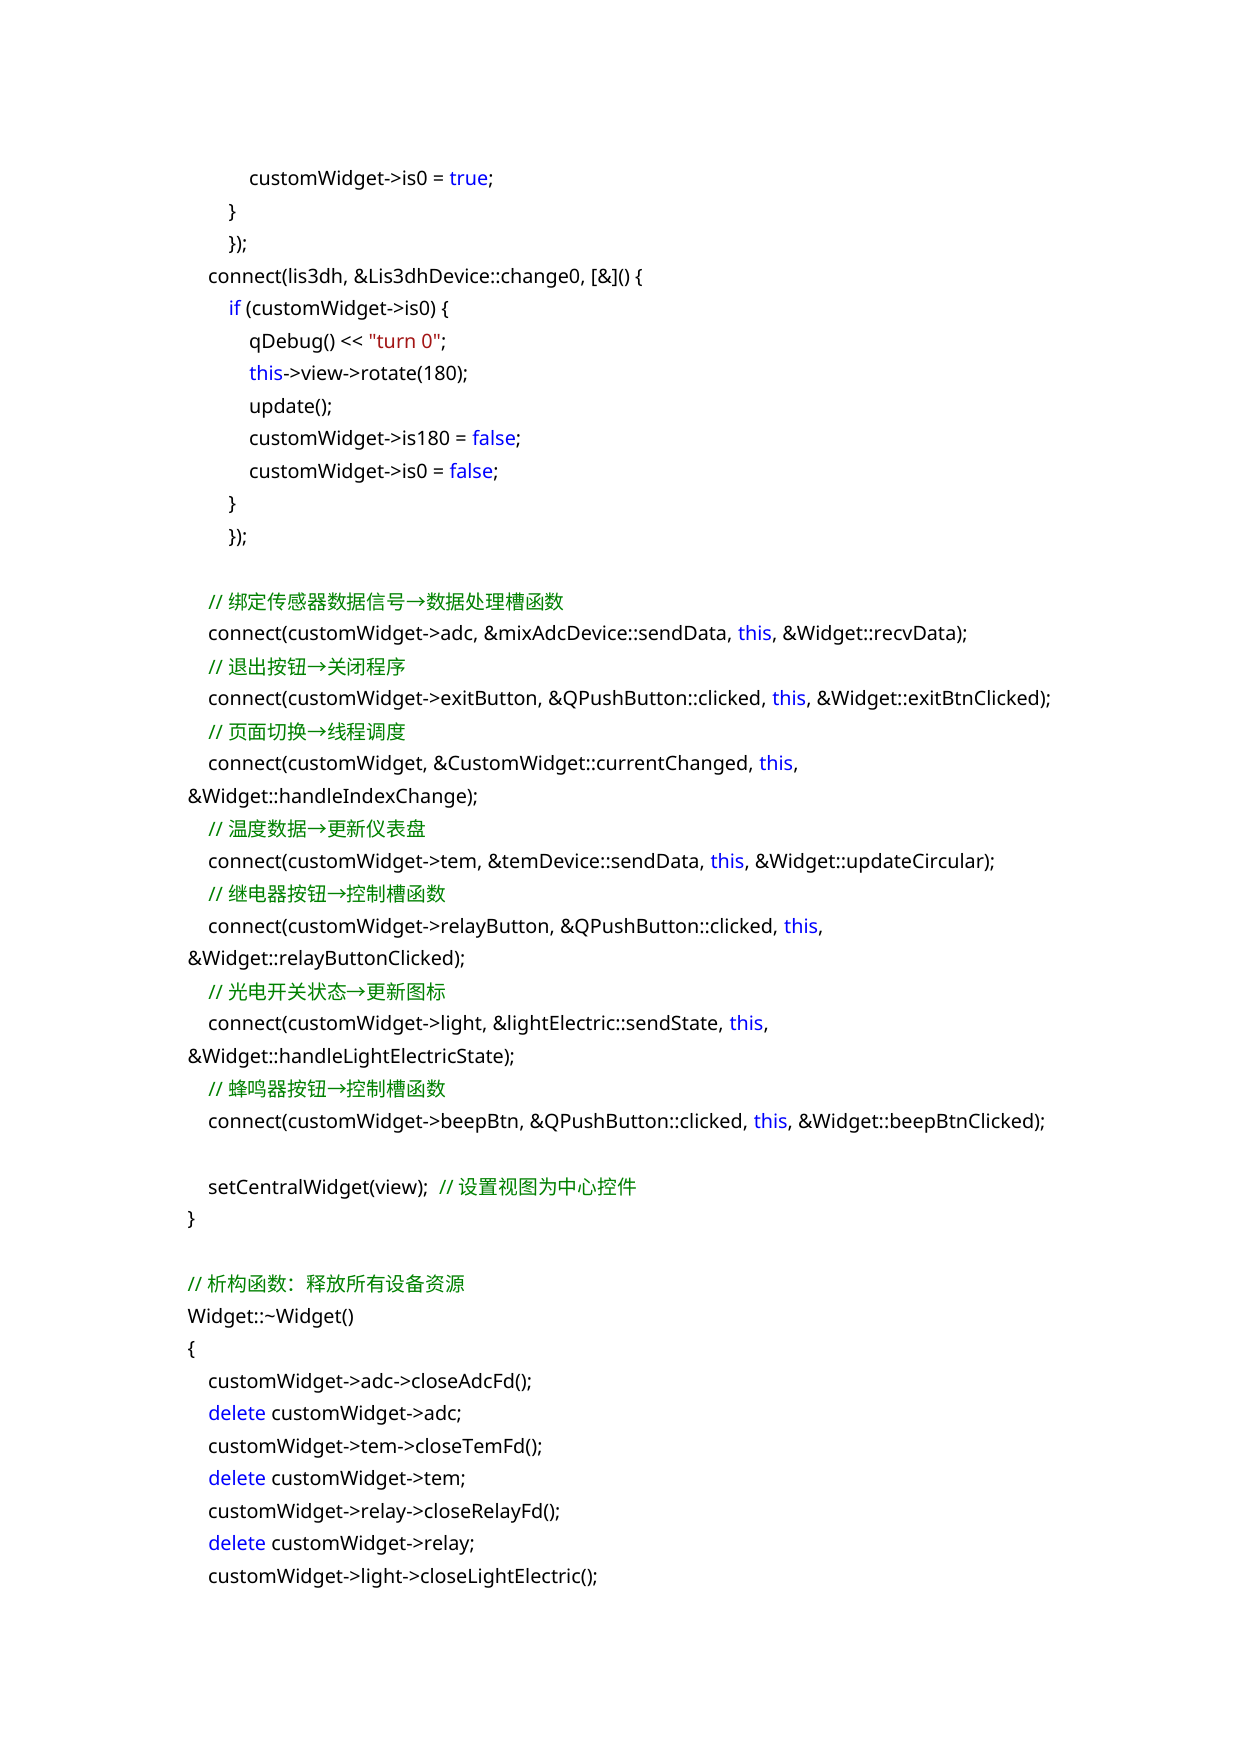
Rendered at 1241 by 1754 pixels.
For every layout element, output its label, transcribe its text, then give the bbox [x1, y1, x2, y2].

text connect(customWidget->relayButton, &QPushButton::clicked, this, &Widget::relayButtonClicked); [187, 909, 1053, 974]
text Widget::~Widget() [187, 1299, 1053, 1332]
text customWidget->is0 = true; [187, 162, 1053, 194]
text // 页面切换→线程调度 [187, 714, 1053, 747]
text { [187, 1332, 1053, 1364]
text connect(customWidget, &CustomWidget::currentChanged, this, &Widget::handleIndexChange); [187, 747, 1053, 812]
text qDebug() << "turn 0"; [187, 324, 1053, 357]
text customWidget->light->closeLightElectric(); [187, 1559, 1053, 1592]
text // 蜂鸣器按钮→控制槽函数 [187, 1072, 1053, 1104]
text // 温度数据→更新仪表盘 [187, 812, 1053, 844]
text connect(customWidget->tem, &temDevice::sendData, this, &Widget::updateCircular); [187, 844, 1053, 877]
text // 析构函数：释放所有设备资源 [187, 1267, 1053, 1299]
text connect(lis3dh, &Lis3dhDevice::change0, [&]() { [187, 259, 1053, 292]
text // 光电开关状态→更新图标 [187, 974, 1053, 1007]
text connect(customWidget->adc, &mixAdcDevice::sendData, this, &Widget::recvData); [187, 617, 1053, 649]
text delete customWidget->tem; [187, 1462, 1053, 1494]
text delete customWidget->relay; [187, 1527, 1053, 1559]
text if (customWidget->is0) { [187, 292, 1053, 324]
text // 退出按钮→关闭程序 [187, 649, 1053, 682]
text // 绑定传感器数据信号→数据处理槽函数 [187, 584, 1053, 617]
text delete customWidget->adc; [187, 1397, 1053, 1429]
text this->view->rotate(180); [187, 357, 1053, 389]
text customWidget->tem->closeTemFd(); [187, 1429, 1053, 1462]
text update(); [187, 389, 1053, 422]
text connect(customWidget->beepBtn, &QPushButton::clicked, this, &Widget::beepBtnClicked); [187, 1104, 1053, 1137]
text customWidget->is0 = false; [187, 454, 1053, 487]
text } [187, 1202, 1053, 1234]
text customWidget->relay->closeRelayFd(); [187, 1494, 1053, 1527]
text connect(customWidget->exitButton, &QPushButton::clicked, this, &Widget::exitBtnClicked); [187, 682, 1053, 714]
text customWidget->is180 = false; [187, 422, 1053, 454]
text connect(customWidget->light, &lightElectric::sendState, this, &Widget::handleLightElectricState); [187, 1007, 1053, 1072]
text // 继电器按钮→控制槽函数 [187, 877, 1053, 909]
text }); [187, 519, 1053, 552]
text } [187, 487, 1053, 519]
text customWidget->adc->closeAdcFd(); [187, 1364, 1053, 1397]
text } [187, 194, 1053, 227]
text }); [187, 227, 1053, 259]
text setCentralWidget(view); // 设置视图为中心控件 [187, 1169, 1053, 1202]
